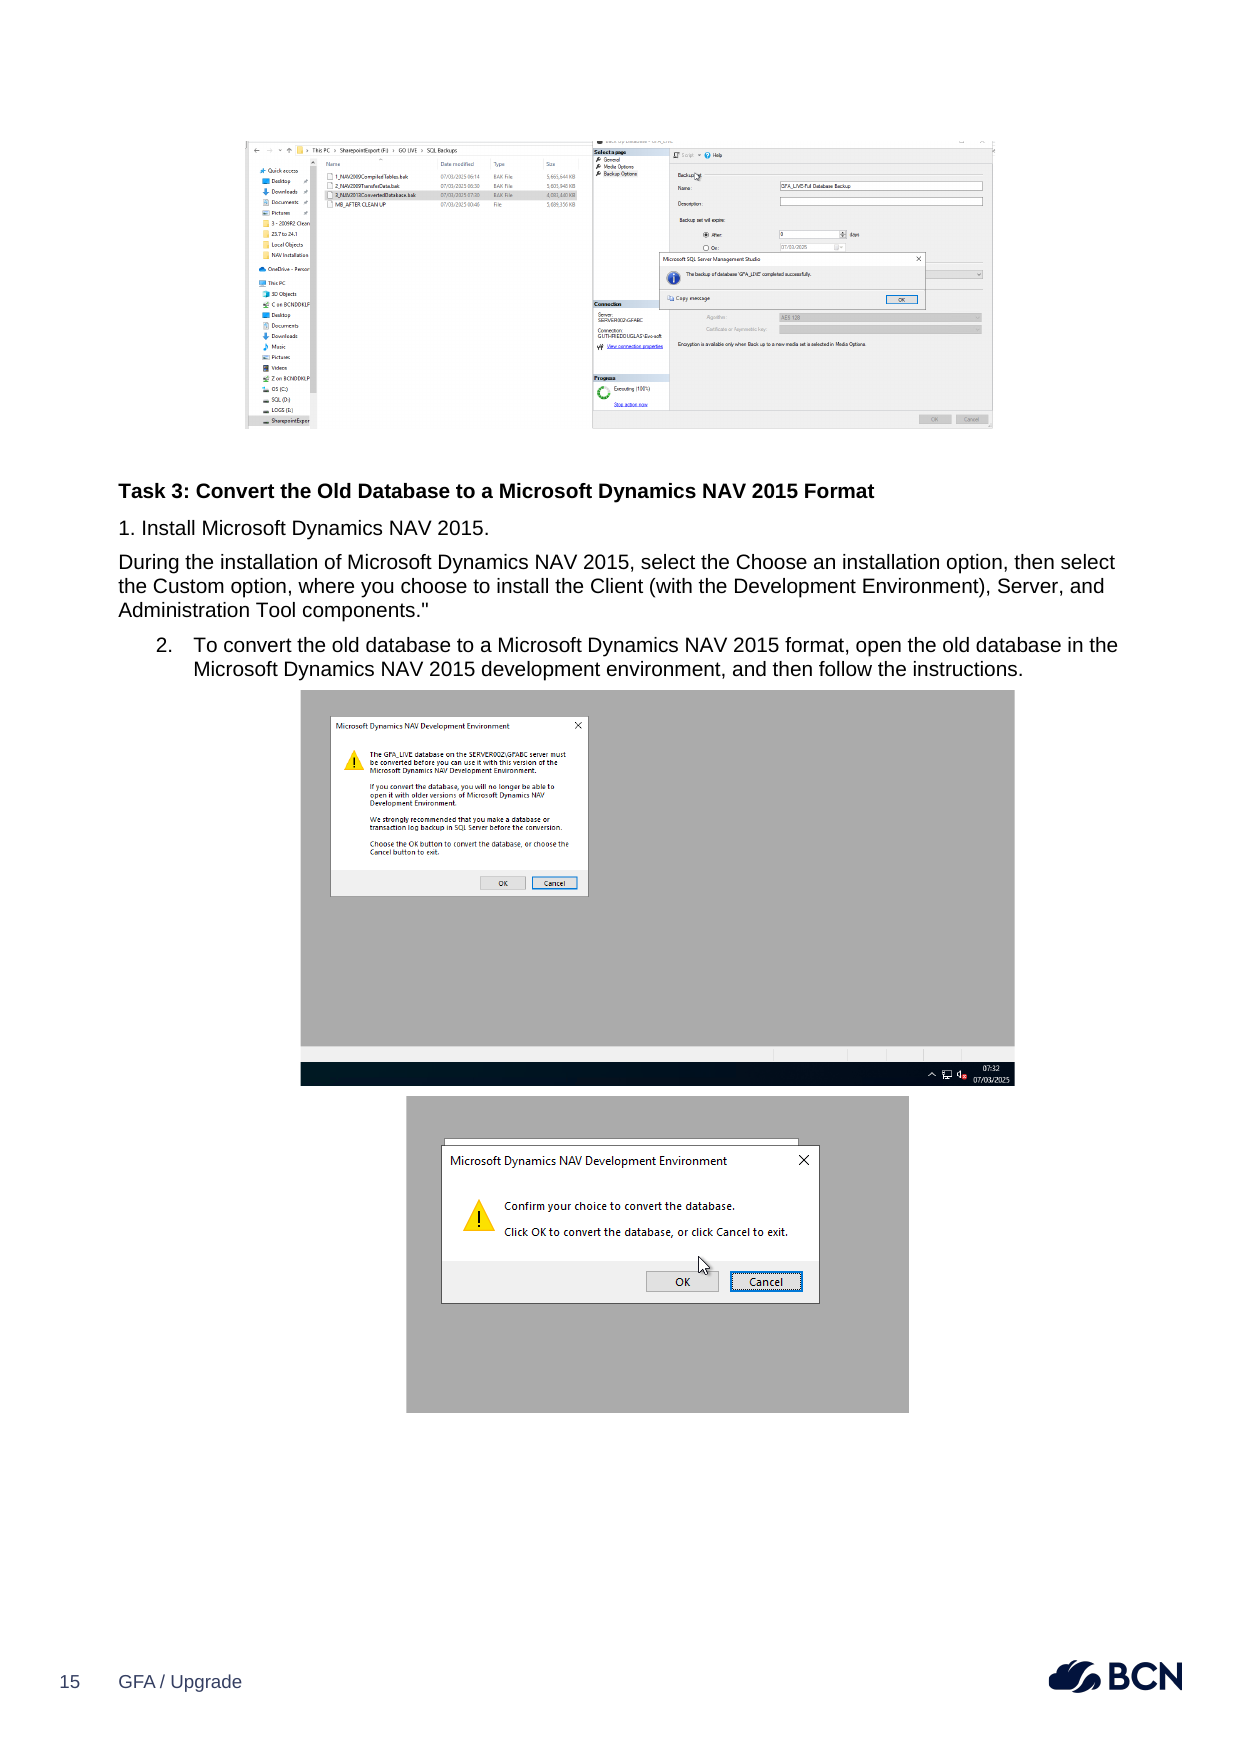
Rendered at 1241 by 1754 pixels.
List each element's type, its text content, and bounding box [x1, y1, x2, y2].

text During the installation of Microsoft Dynamics NAV 2015, select the Choose an installation option, then select the Custom option, where you choose to install the Client (with the Development Environment), Server, and Administration Tool components." [118, 550, 1122, 622]
picture [406, 1096, 909, 1413]
picture [1048, 1660, 1182, 1693]
text 1. Install Microsoft Dynamics NAV 2015. [118, 516, 1122, 540]
picture [245, 141, 995, 429]
subtitle Task 3: Convert the Old Database to a Microsoft Dynamics NAV 2015 Format [118, 479, 1122, 503]
list To convert the old database to a Microsoft Dynamics NAV 2015 format, open the old database in the Microsoft Dynamics NAV 2015 development environment, and then follow the instructions. [156, 632, 1122, 680]
picture [300, 690, 1015, 1086]
